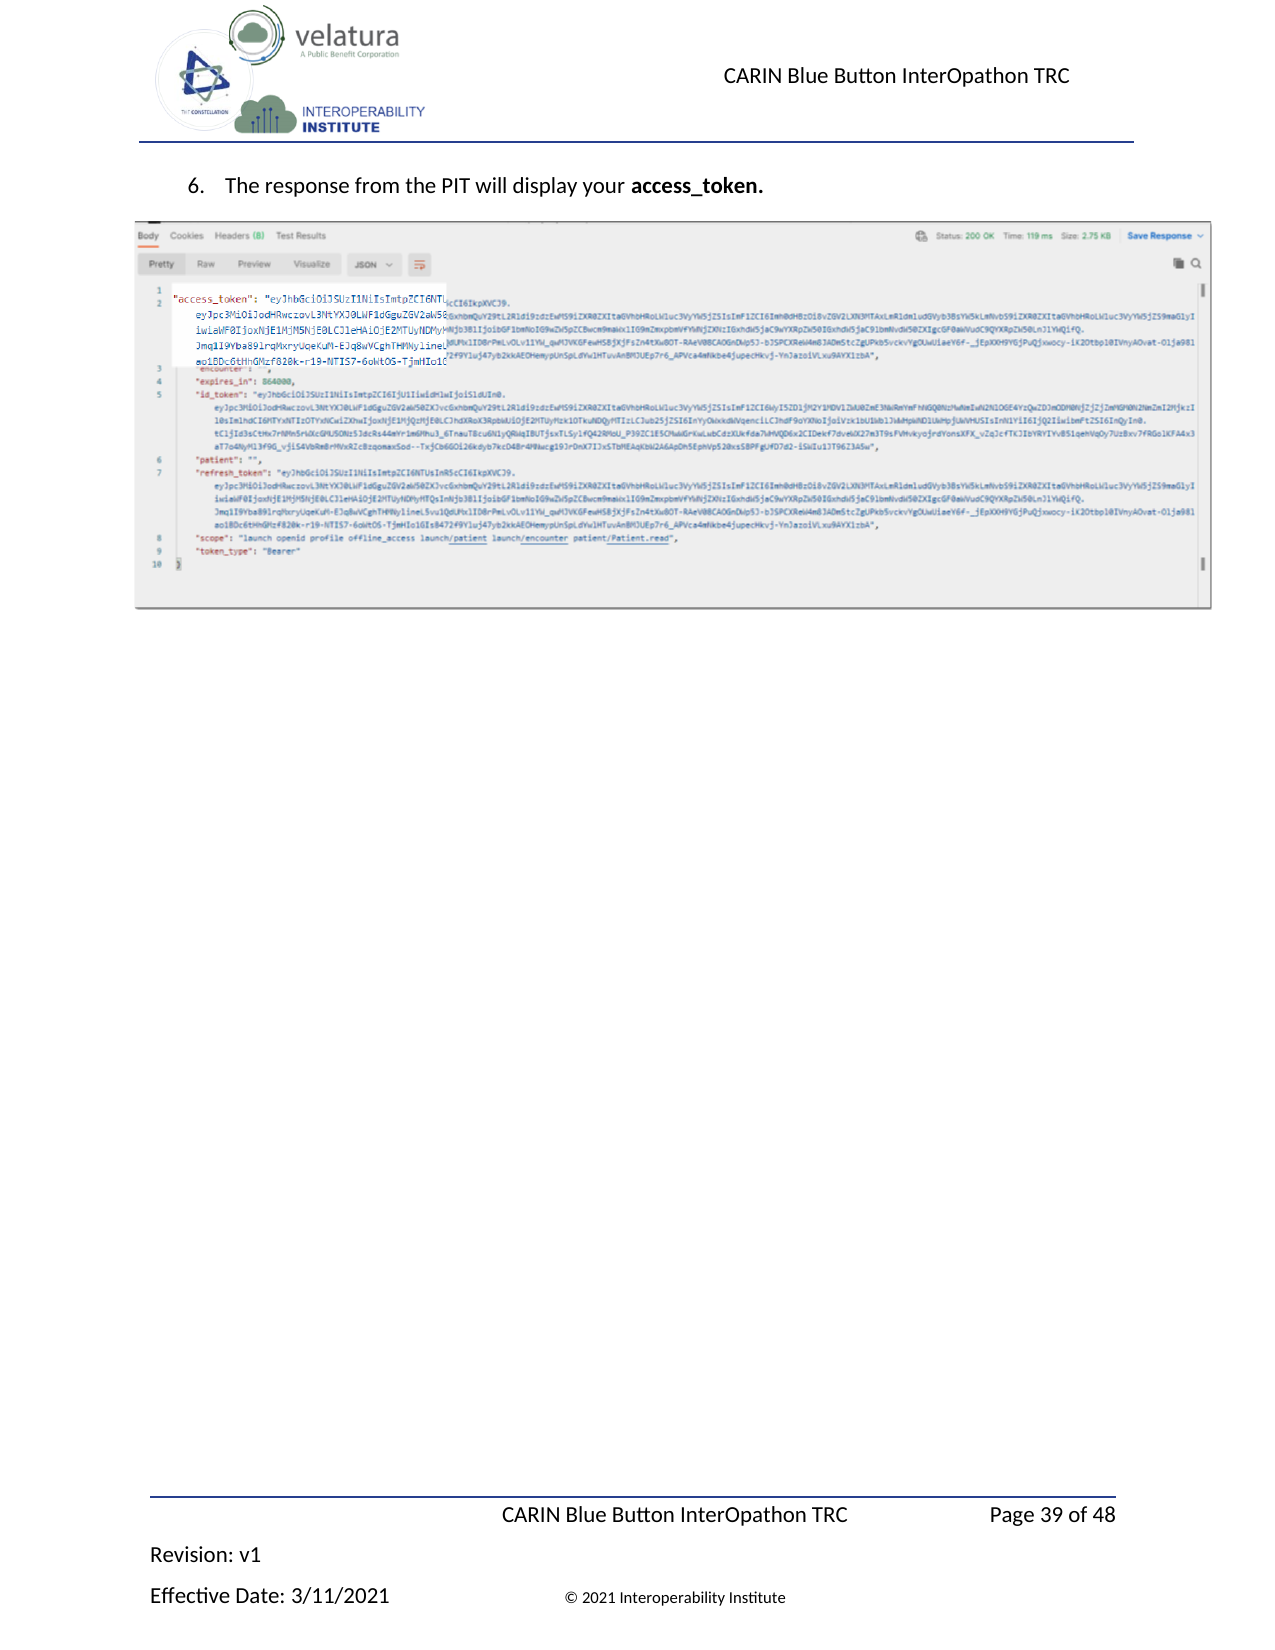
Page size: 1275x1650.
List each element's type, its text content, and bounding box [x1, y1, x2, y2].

list The response from the PIT will display your access_token. [187, 171, 1116, 199]
picture [133, 221, 1211, 609]
picture [150, 0, 429, 141]
